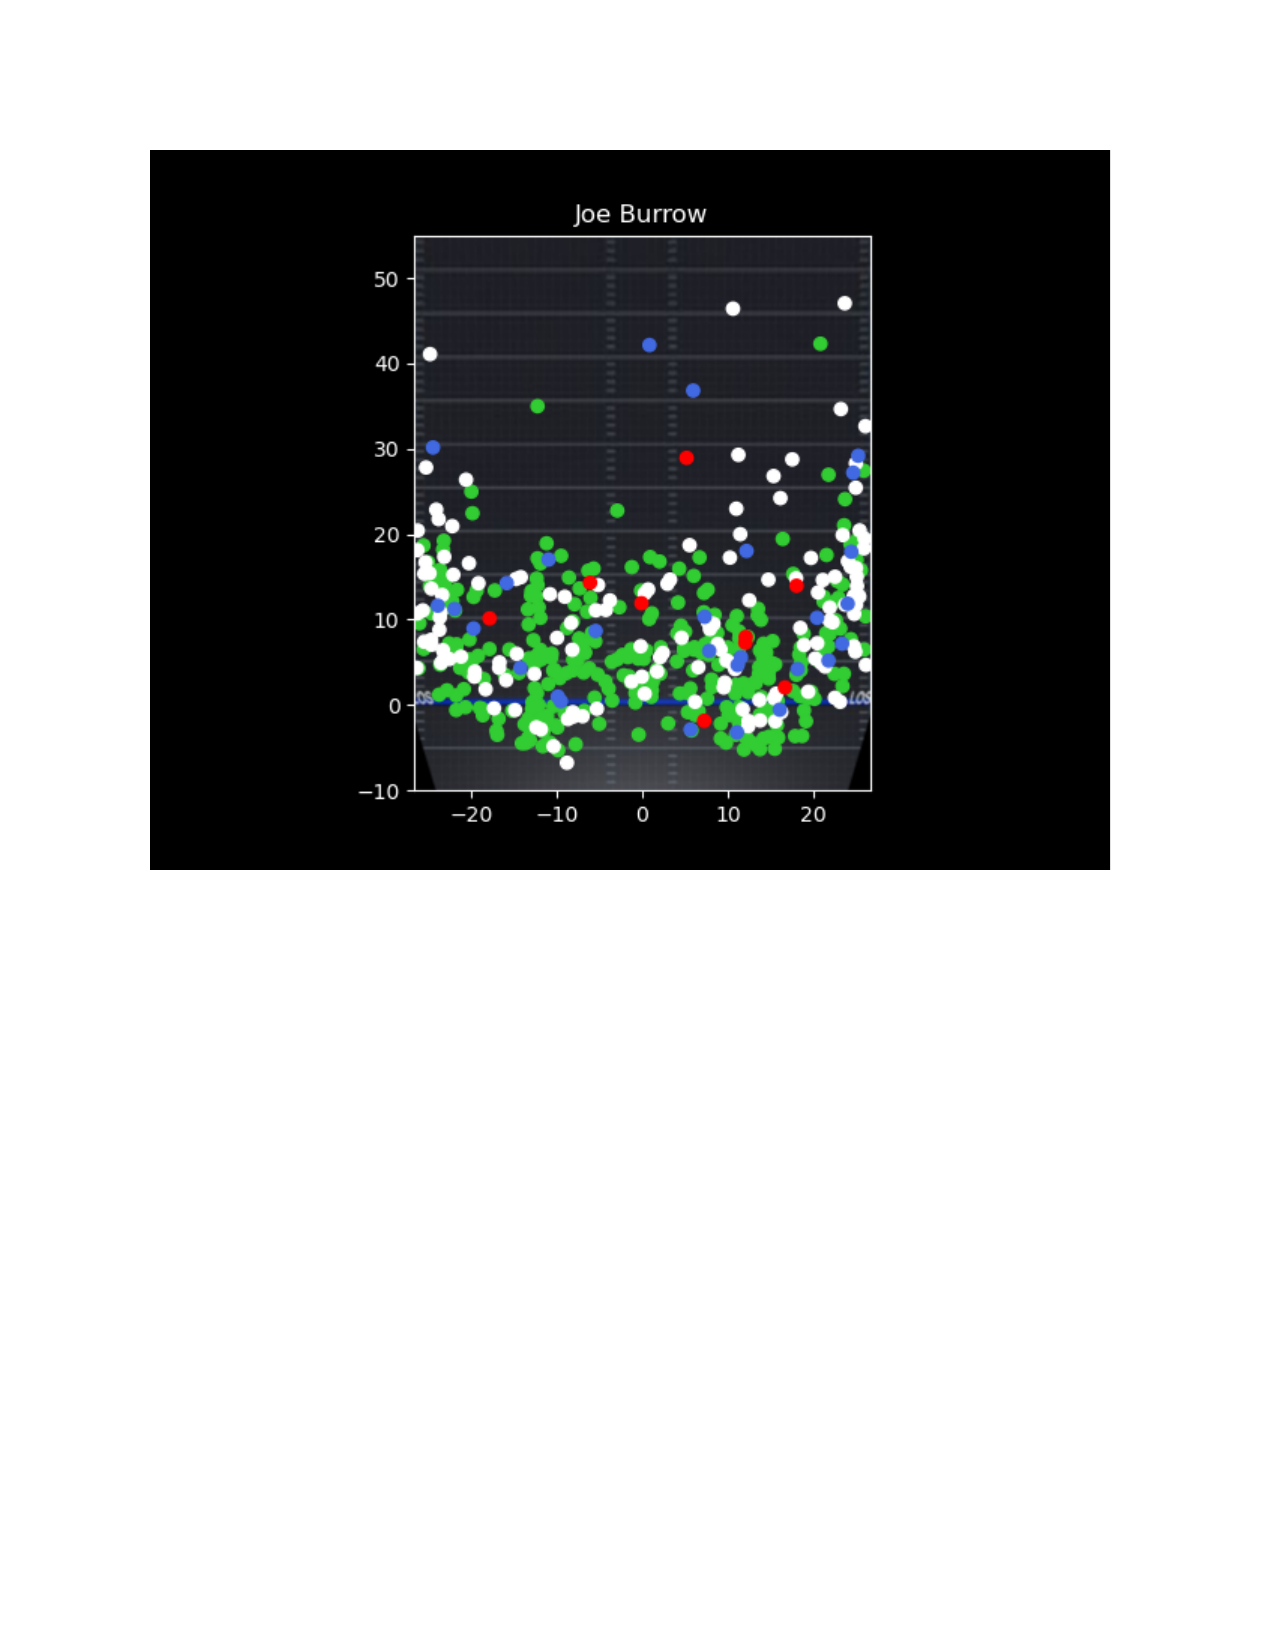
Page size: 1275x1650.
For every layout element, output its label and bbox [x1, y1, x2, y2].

picture [150, 150, 1110, 870]
